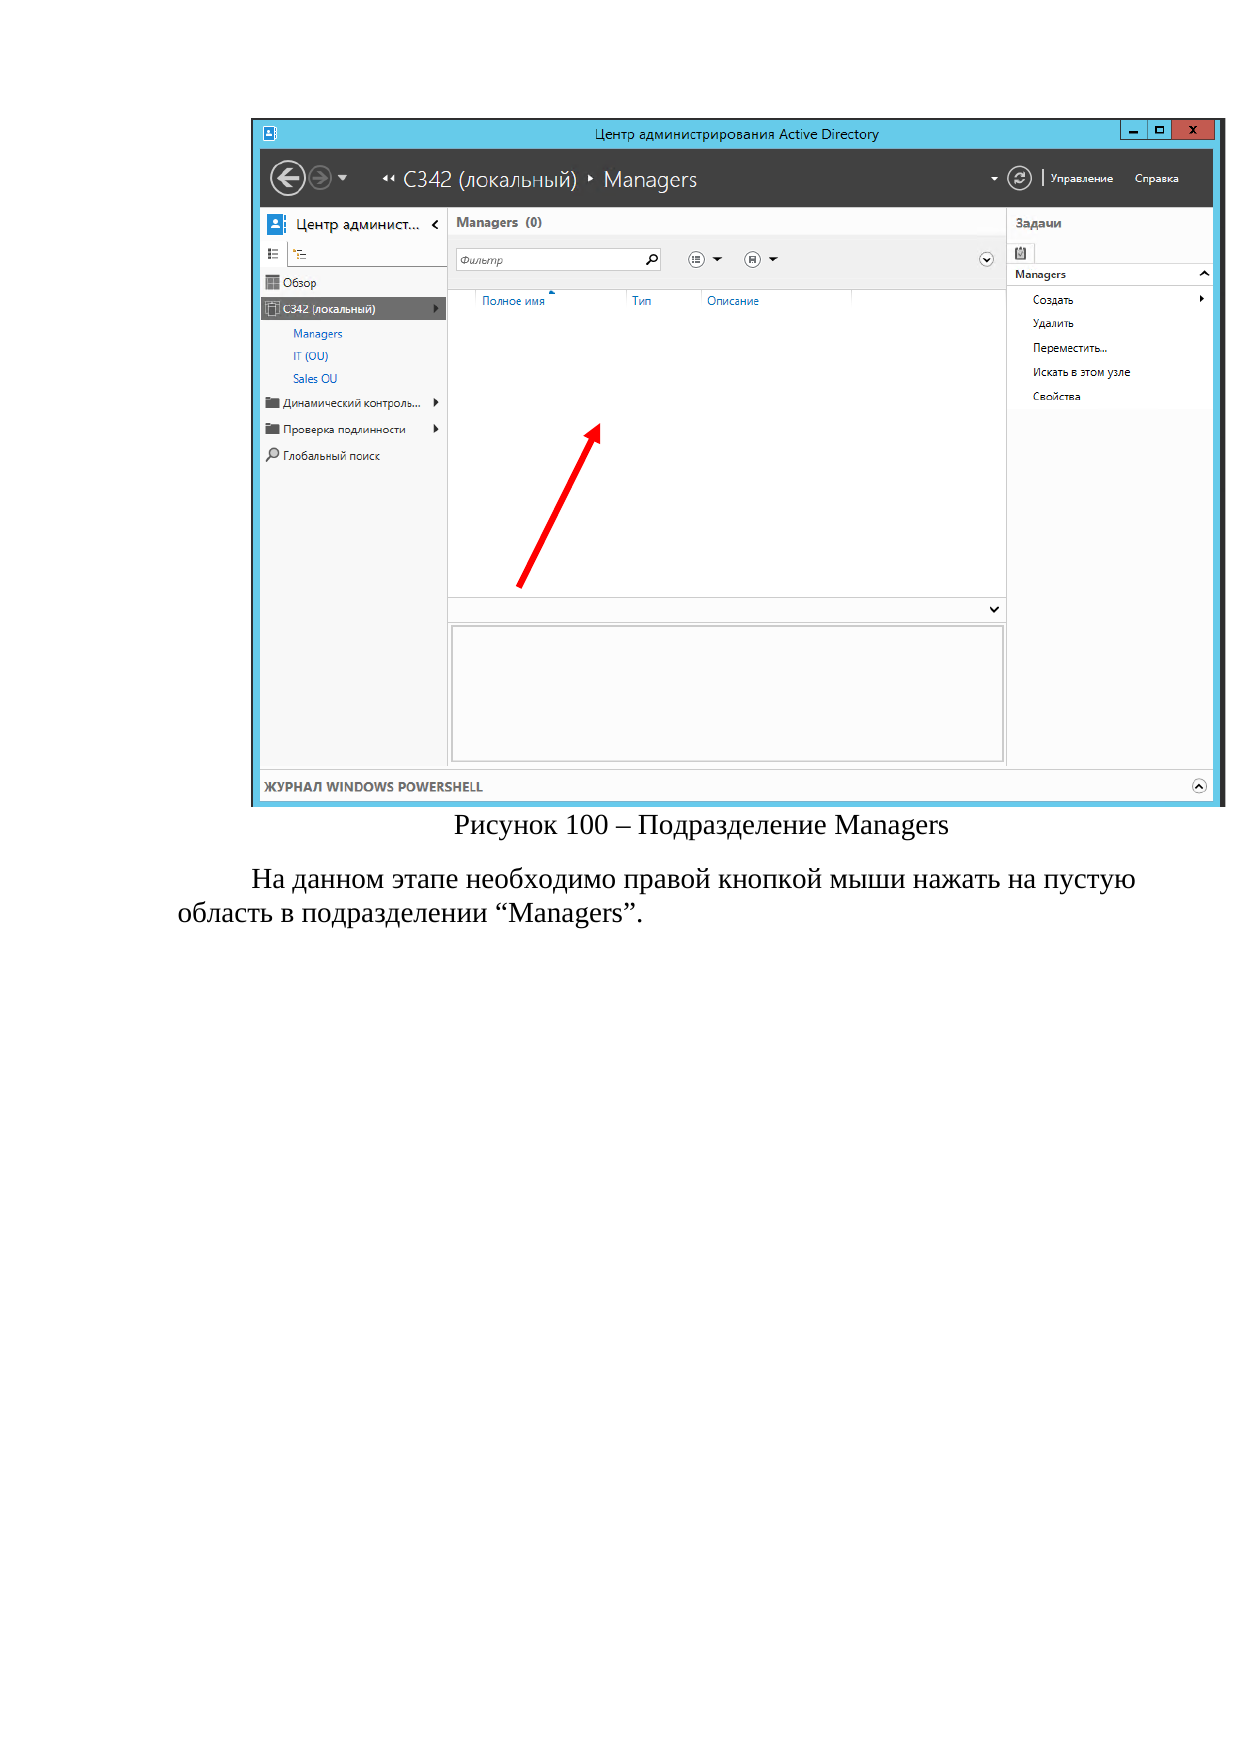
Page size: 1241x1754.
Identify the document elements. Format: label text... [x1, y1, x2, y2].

picture [251, 118, 1226, 807]
text На данном этапе необходимо правой кнопкой мыши нажать на пустую область в подразделении “Managers”. [177, 861, 1152, 928]
